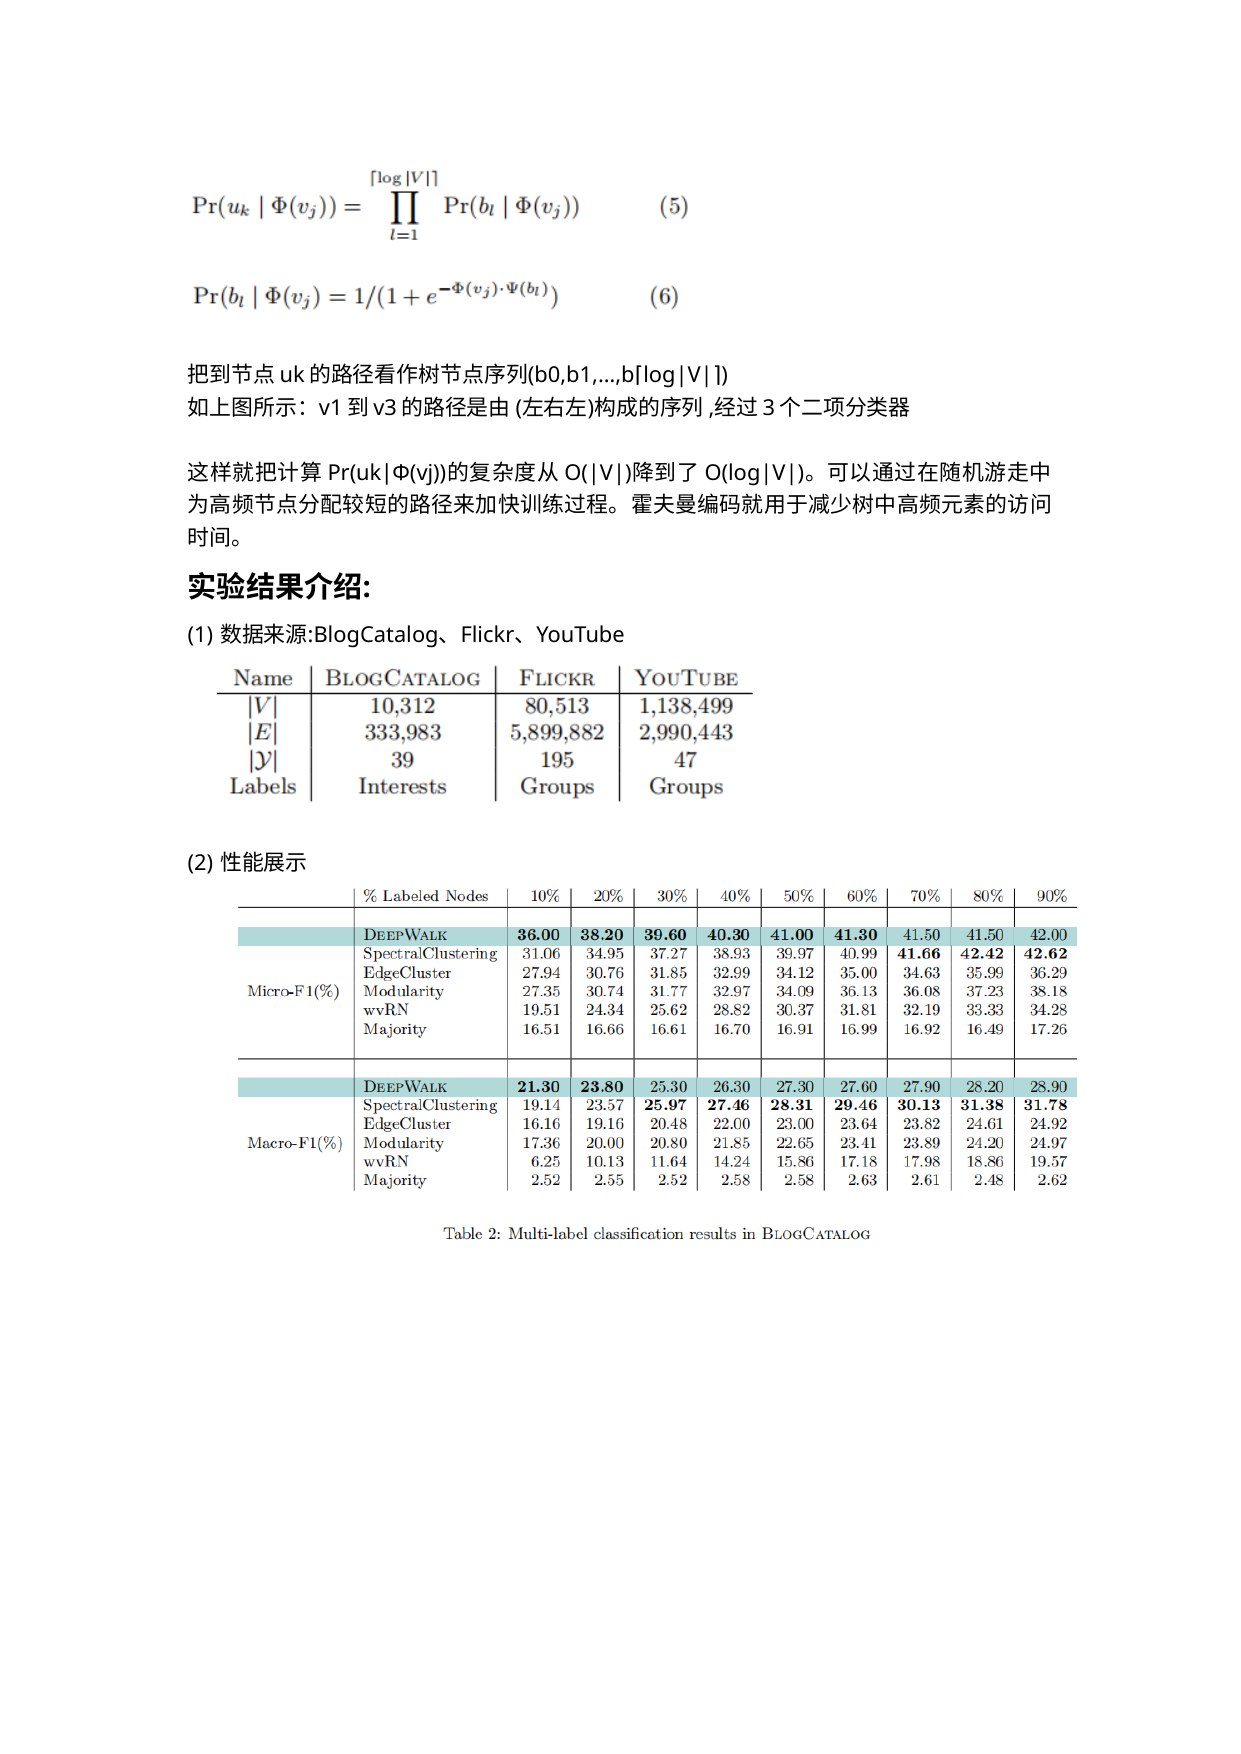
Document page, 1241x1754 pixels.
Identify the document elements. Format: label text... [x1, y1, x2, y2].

picture [187, 259, 683, 320]
list 数据来源:BlogCatalog、Flickr、YouTube [187, 617, 1053, 649]
picture [187, 162, 699, 254]
text 如上图所示：v1到v3的路径是由 (左右左)构成的序列 ,经过3个二项分类器 [187, 389, 1053, 422]
text 这样就把计算Pr(uk∣Φ(vj))的复杂度从O(|V|)降到了O(log|V|)。可以通过在随机游走中为高频节点分配较短的路径来加快训练过程。霍夫曼编码就用于减少树中高频元素的访问时间。 [187, 454, 1053, 552]
text 把到节点uk的路径看作树节点序列(b0,b1,…,b⌈log|V|⌉) [187, 357, 1053, 389]
picture [231, 877, 1097, 1249]
text 实验结果介绍: [187, 552, 1053, 617]
picture [187, 649, 803, 815]
list 性能展示 [187, 844, 1053, 877]
